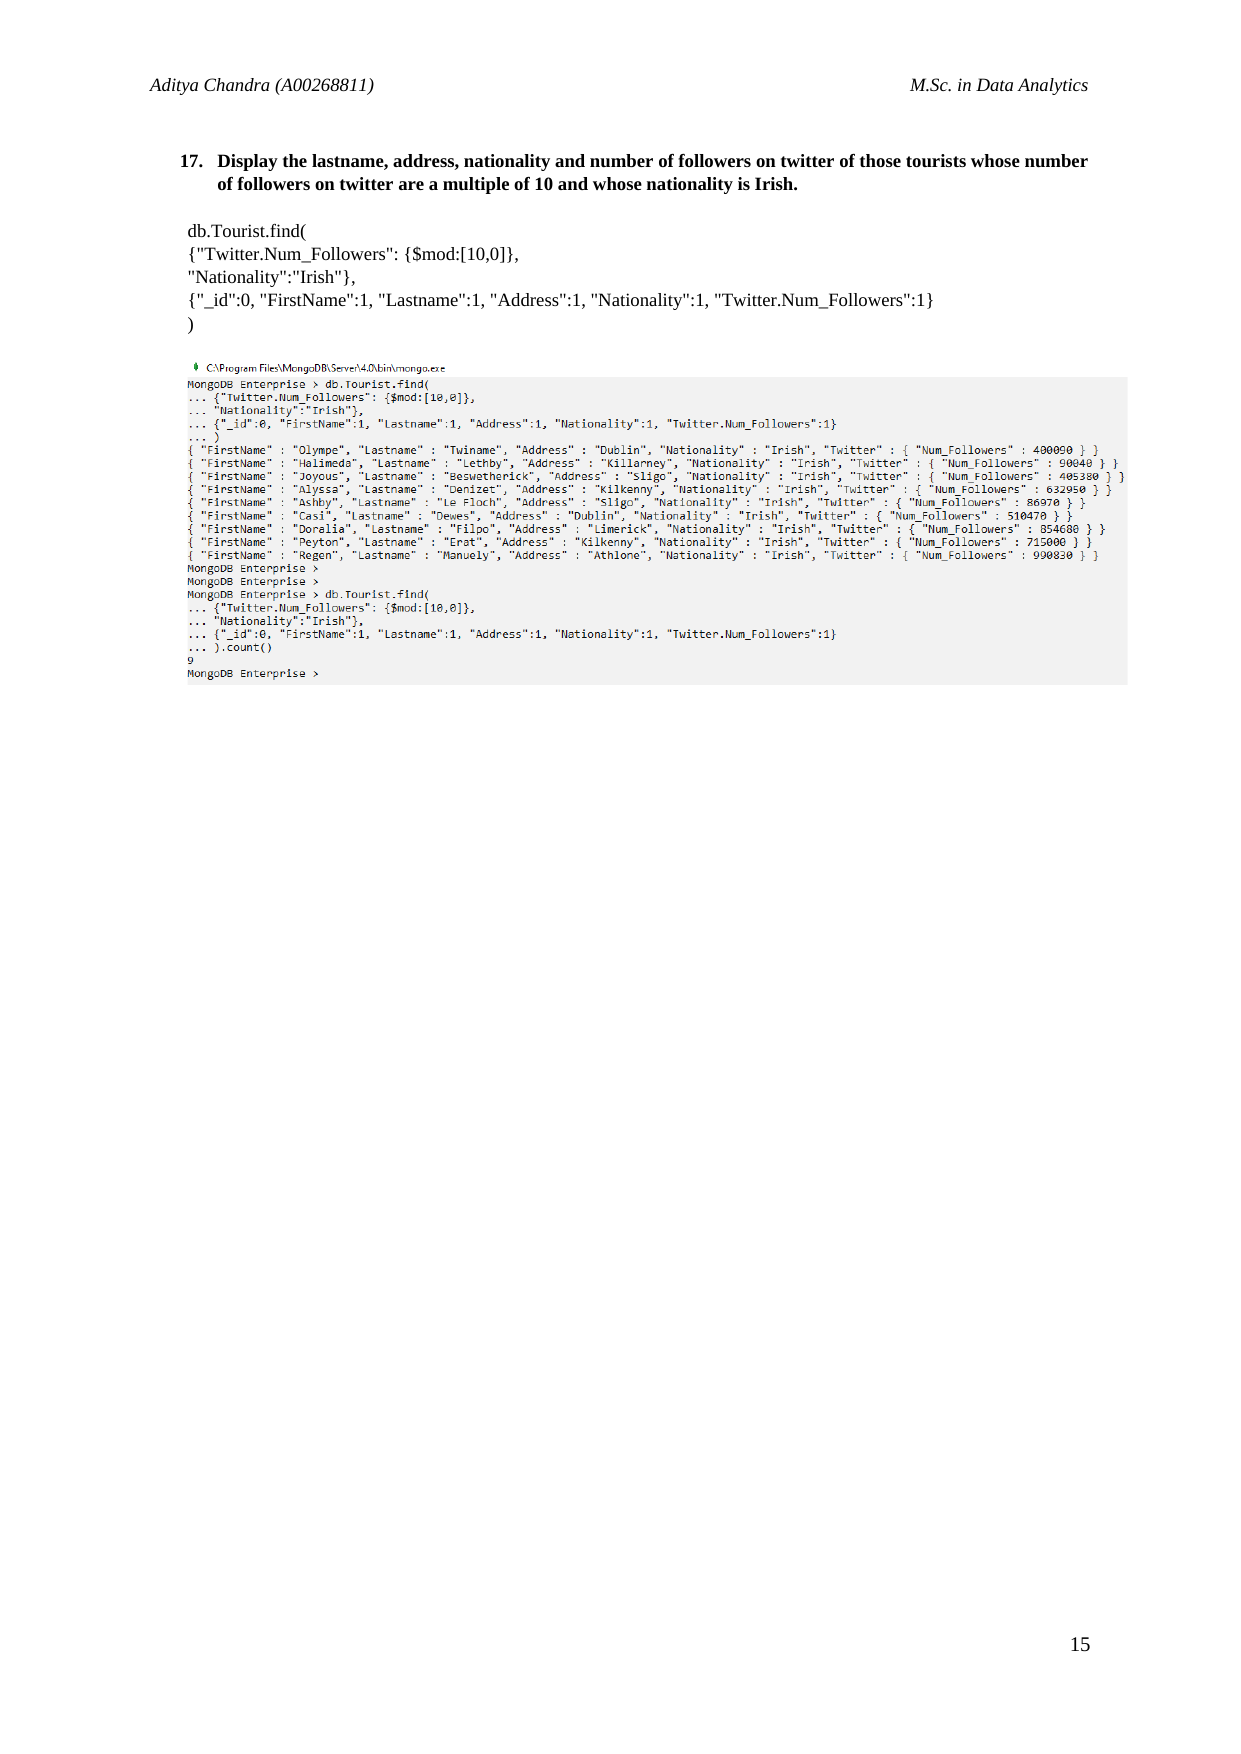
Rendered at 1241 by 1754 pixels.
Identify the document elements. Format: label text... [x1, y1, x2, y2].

text {"Twitter.Num_Followers": {$mod:[10,0]}, [187, 243, 1090, 264]
text {"_id":0, "FirstName":1, "Lastname":1, "Address":1, "Nationality":1, "Twitter.Num_Followers":1} [187, 289, 1090, 311]
text "Nationality":"Irish"}, [187, 266, 1090, 288]
list Display the lastname, address, nationality and number of followers on twitter of those tourists whose number of followers on twitter are a multiple of 10 and whose nationality is Irish. [179, 150, 1090, 195]
picture [187, 359, 1128, 685]
text ) [187, 313, 1090, 334]
text db.Tourist.find( [187, 220, 1090, 241]
